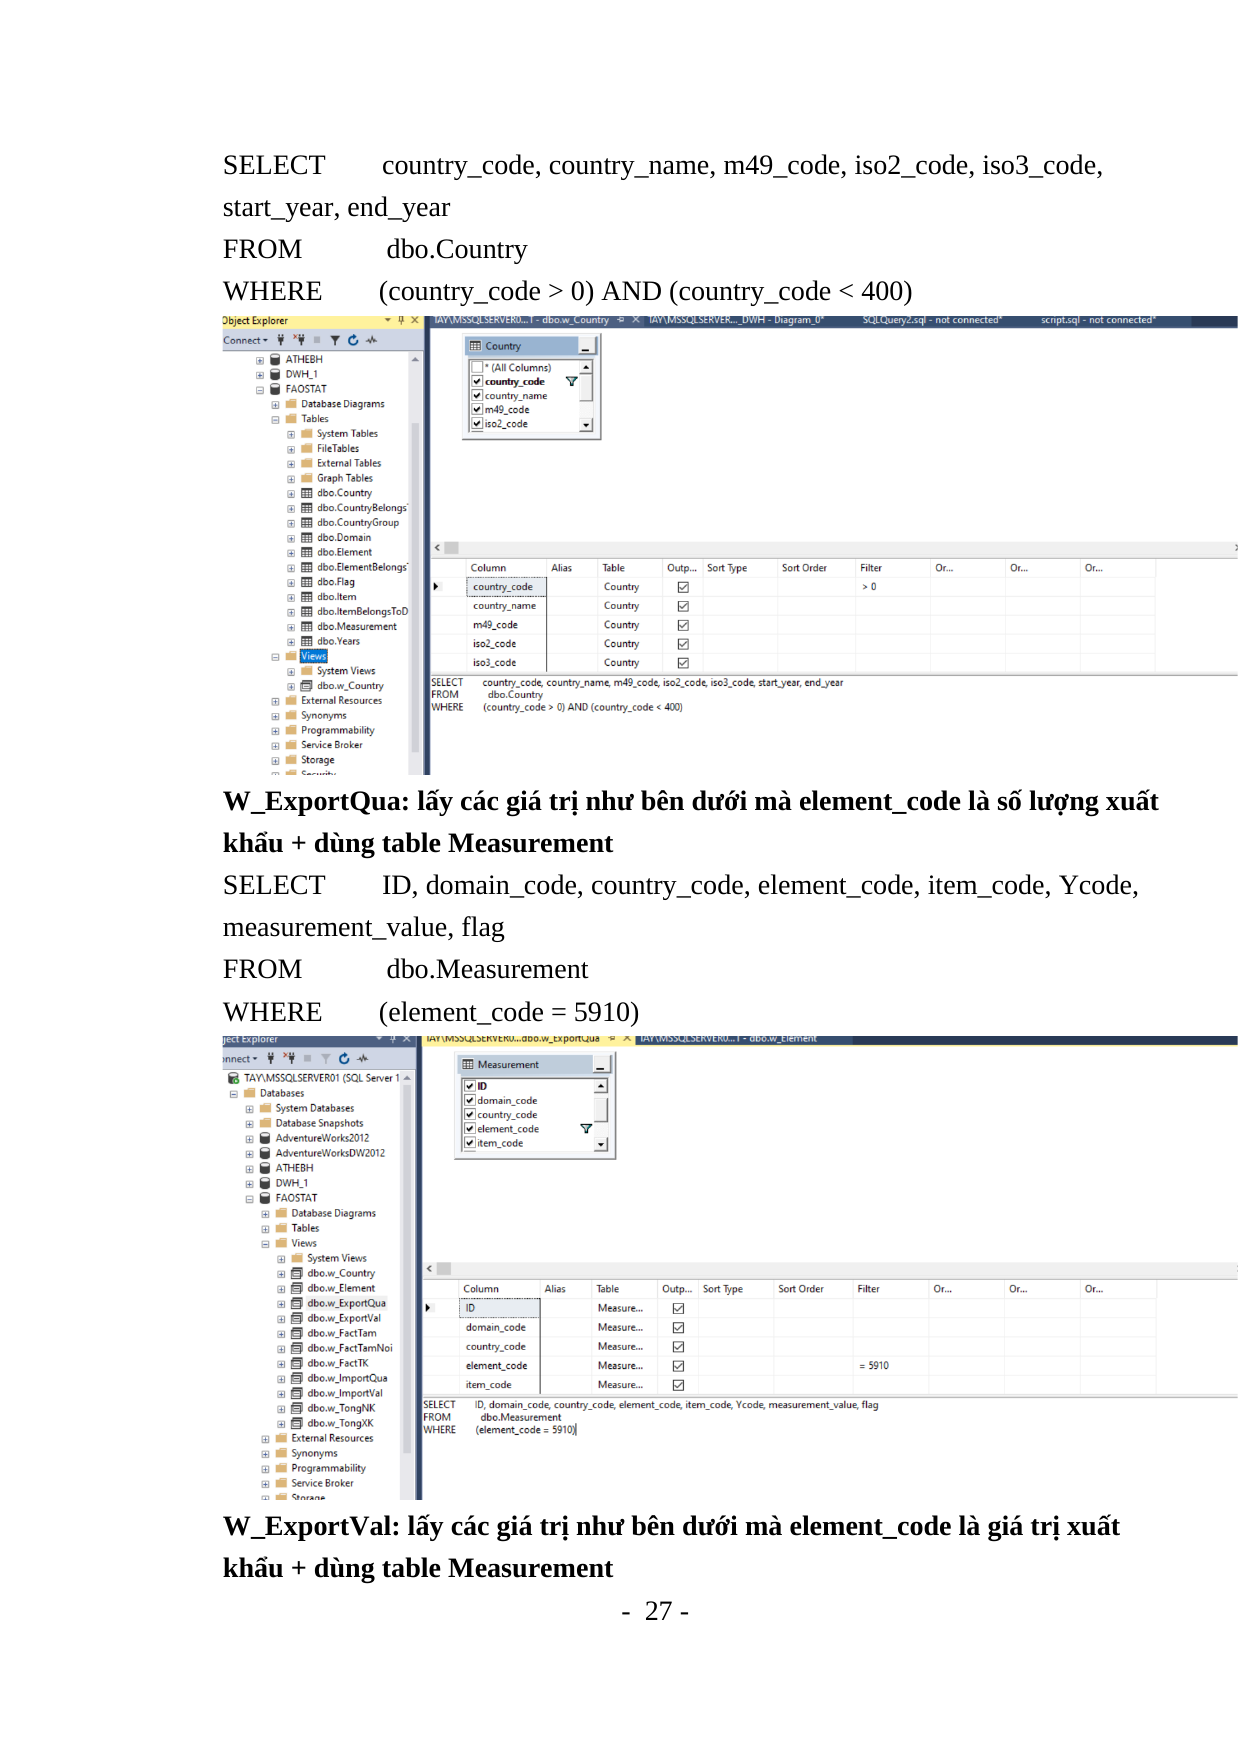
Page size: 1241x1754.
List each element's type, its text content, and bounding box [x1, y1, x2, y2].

list WHERE (country_code > 0) AND (country_code < 400) [223, 274, 1162, 306]
list WHERE (element_code = 5910) [223, 994, 1162, 1027]
list W_ExportVal: lấy các giá trị như bên dưới mà element_code là giá trị xuất khẩu + dùng table Measurement [223, 1509, 1162, 1584]
list FROM dbo.Country [223, 232, 1162, 264]
list FROM dbo.Measurement [223, 952, 1162, 985]
list SELECT ID, domain_code, country_code, element_code, item_code, Ycode, measurement_value, flag [223, 868, 1162, 943]
picture [222, 1036, 1238, 1500]
list SELECT country_code, country_name, m49_code, iso2_code, iso3_code, start_year, end_year [223, 148, 1162, 222]
picture [222, 316, 1238, 775]
list W_ExportQua: lấy các giá trị như bên dưới mà element_code là số lượng xuất khẩu + dùng table Measurement [223, 784, 1162, 859]
